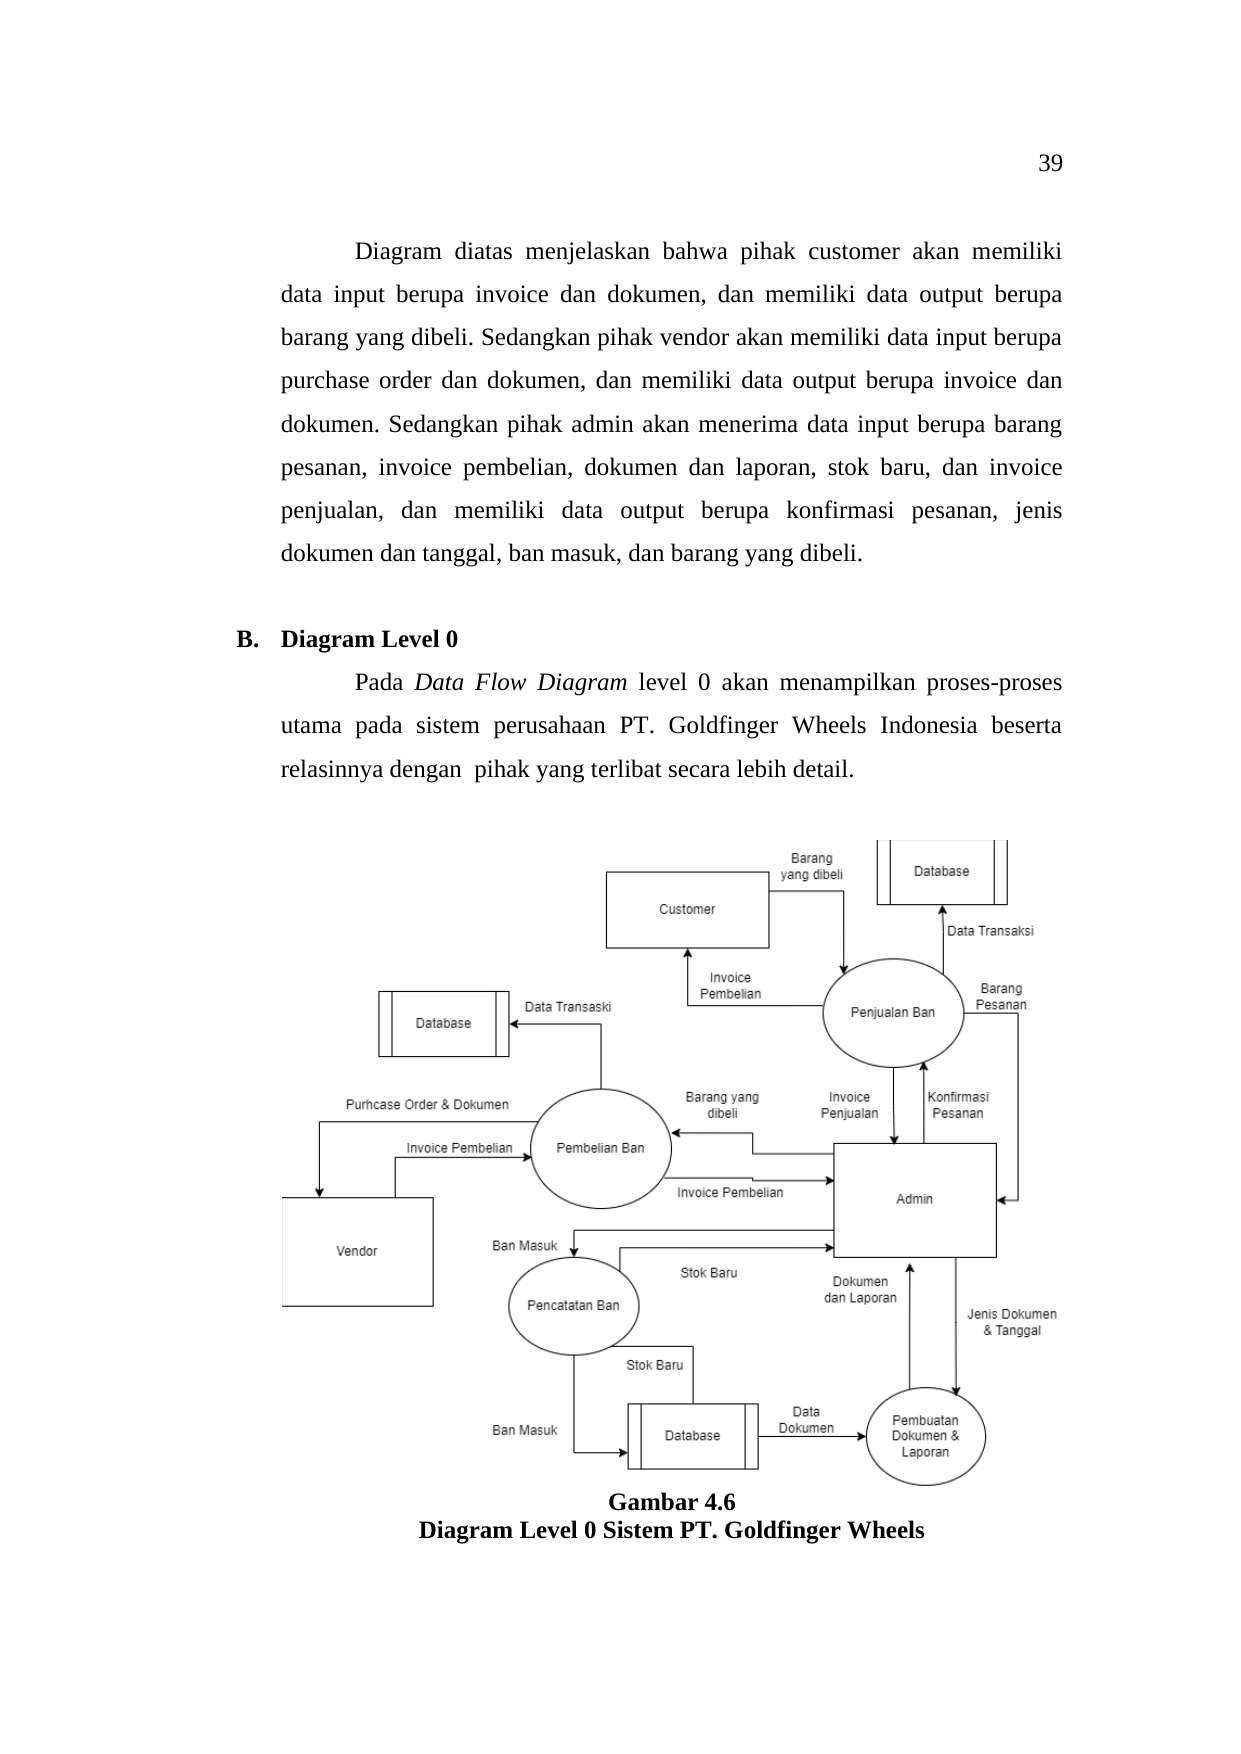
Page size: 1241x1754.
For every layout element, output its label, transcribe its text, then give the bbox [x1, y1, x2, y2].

text Diagram Level 0 Sistem PT. Goldfinger Wheels [281, 1516, 1063, 1544]
text Gambar 4.6 [281, 1487, 1063, 1516]
picture [282, 840, 1062, 1487]
list Diagram diatas menjelaskan bahwa pihak customer akan memiliki data input berupa invoice dan dokumen, dan memiliki data output berupa barang yang dibeli. Sedangkan pihak vendor akan memiliki data input berupa purchase order dan dokumen, dan memiliki data output berupa invoice dan dokumen. Sedangkan pihak admin akan menerima data input berupa barang pesanan, invoice pembelian, dokumen dan laporan, stok baru, dan invoice penjualan, dan memiliki data output berupa konfirmasi pesanan, jenis dokumen dan tanggal, ban masuk, dan barang yang dibeli. [281, 236, 1063, 567]
list Diagram Level 0 [236, 624, 1063, 653]
list Pada Data Flow Diagram level 0 akan menampilkan proses-proses utama pada sistem perusahaan PT. Goldfinger Wheels Indonesia beserta relasinnya dengan pihak yang terlibat secara lebih detail. [281, 667, 1063, 782]
